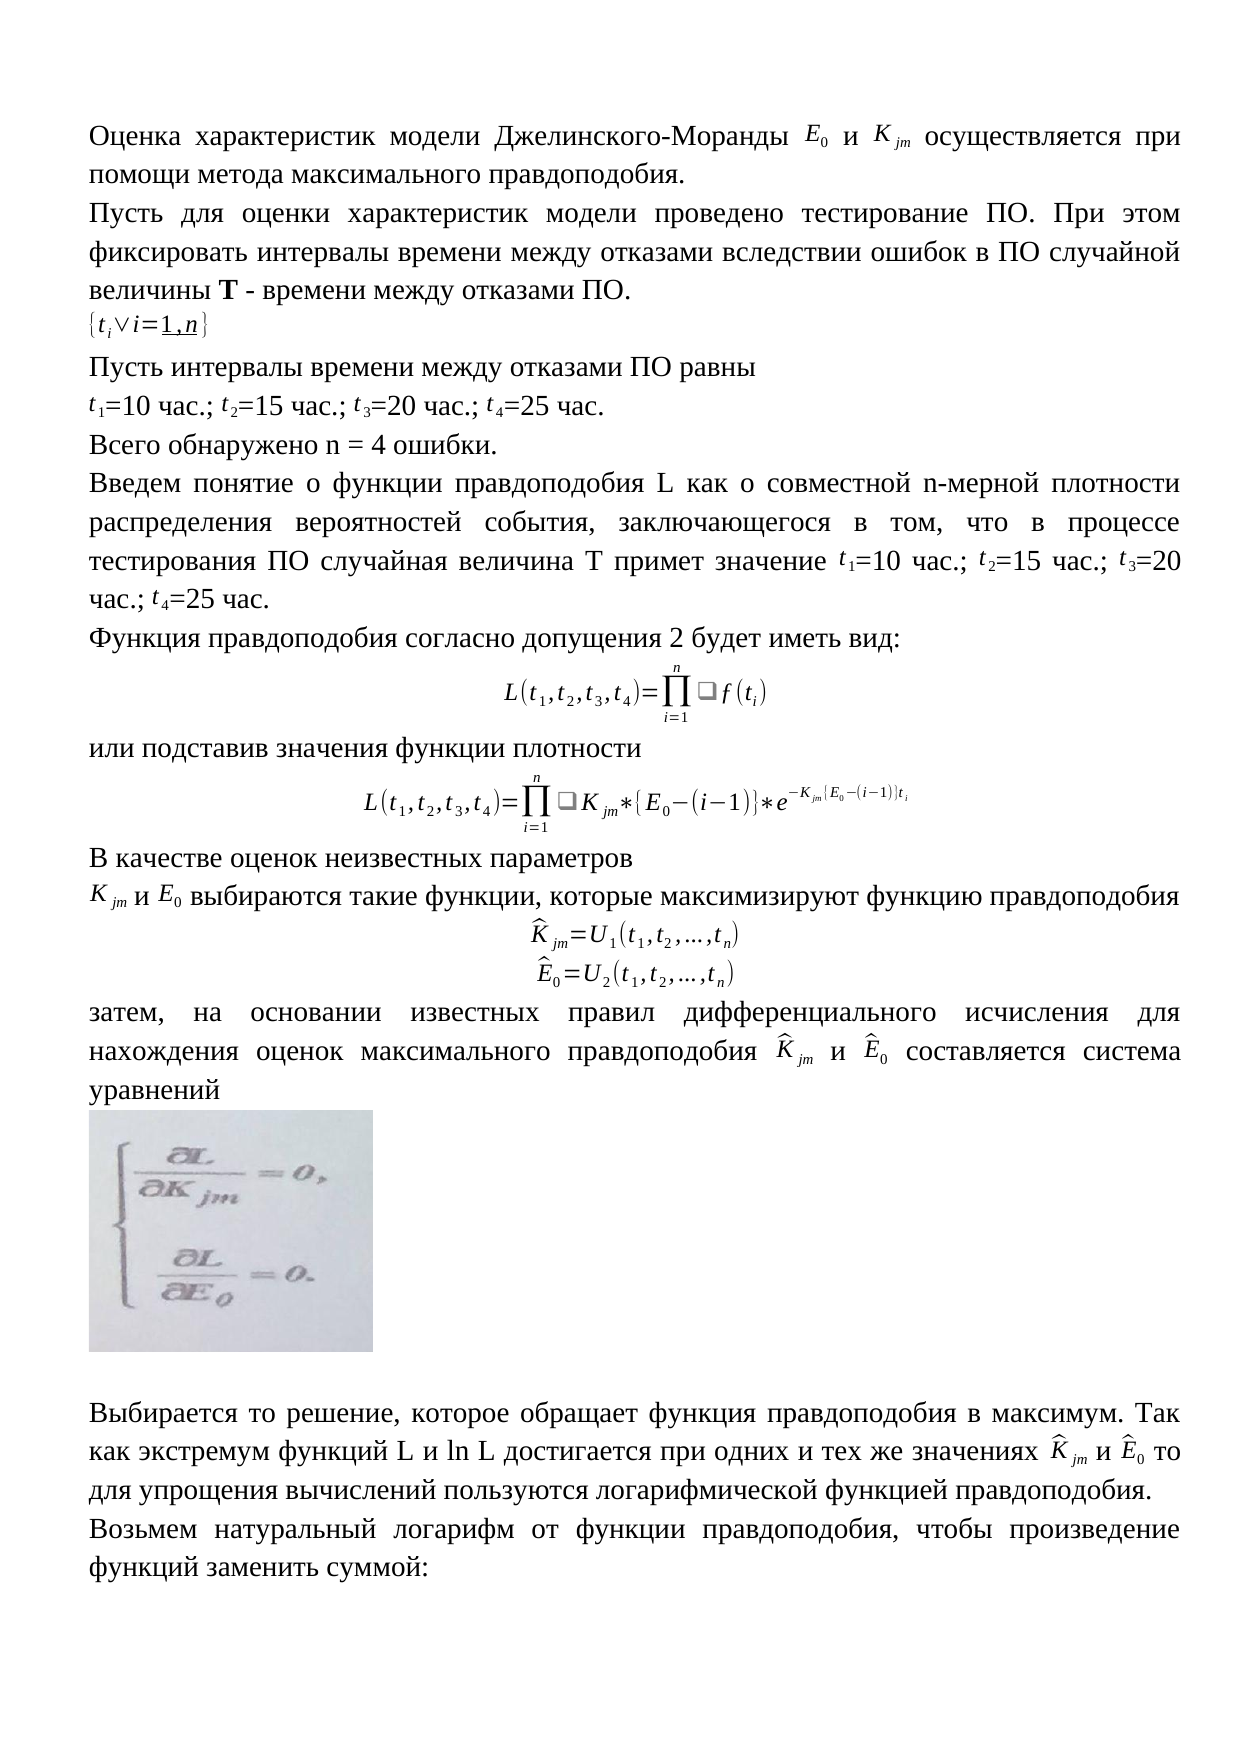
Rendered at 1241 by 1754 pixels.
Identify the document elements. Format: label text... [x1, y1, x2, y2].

text Введем понятие о функции правдоподобия L как о совместной n-мерной плотности распределения вероятностей события, заключающегося в том, что в процессе тестирования ПО случайная величина Т примет значение =10 час.; =15 час.; =20 час.; =25 час. [89, 466, 1181, 615]
text Оценка характеристик модели Джелинского-Моранды и осуществляется при помощи метода максимального правдоподобия. [89, 118, 1181, 190]
picture [88, 1110, 373, 1352]
text Пусть интервалы времени между отказами ПО равны [89, 349, 1181, 383]
text затем, на основании известных правил дифференциального исчисления для нахождения оценок максимального правдоподобия и составляется система уравнений [89, 994, 1181, 1105]
text Функция правдоподобия согласно допущения 2 будет иметь вид: [89, 620, 1181, 653]
text Выбирается то решение, которое обращает функция правдоподобия в максимум. Так как экстремум функций L и ln L достигается при одних и тех же значениях и то для упрощения вычислений пользуются логарифмической функцией правдоподобия. [89, 1395, 1181, 1506]
text и выбираются такие функции, которые максимизируют функцию правдоподобия [89, 878, 1181, 912]
text Всего обнаружено n = 4 ошибки. [89, 427, 1181, 461]
text Возьмем натуральный логарифм от функции правдоподобия, чтобы произведение функций заменить суммой: [89, 1511, 1181, 1583]
text В качестве оценок неизвестных параметров [89, 840, 1181, 873]
text Пусть для оценки характеристик модели проведено тестирование ПО. При этом фиксировать интервалы времени между отказами вследствии ошибок в ПО случайной величины Т - времени между отказами ПО. [89, 195, 1181, 306]
text =10 час.; =15 час.; =20 час.; =25 час. [89, 388, 1181, 422]
text или подставив значения функции плотности [89, 730, 1181, 763]
